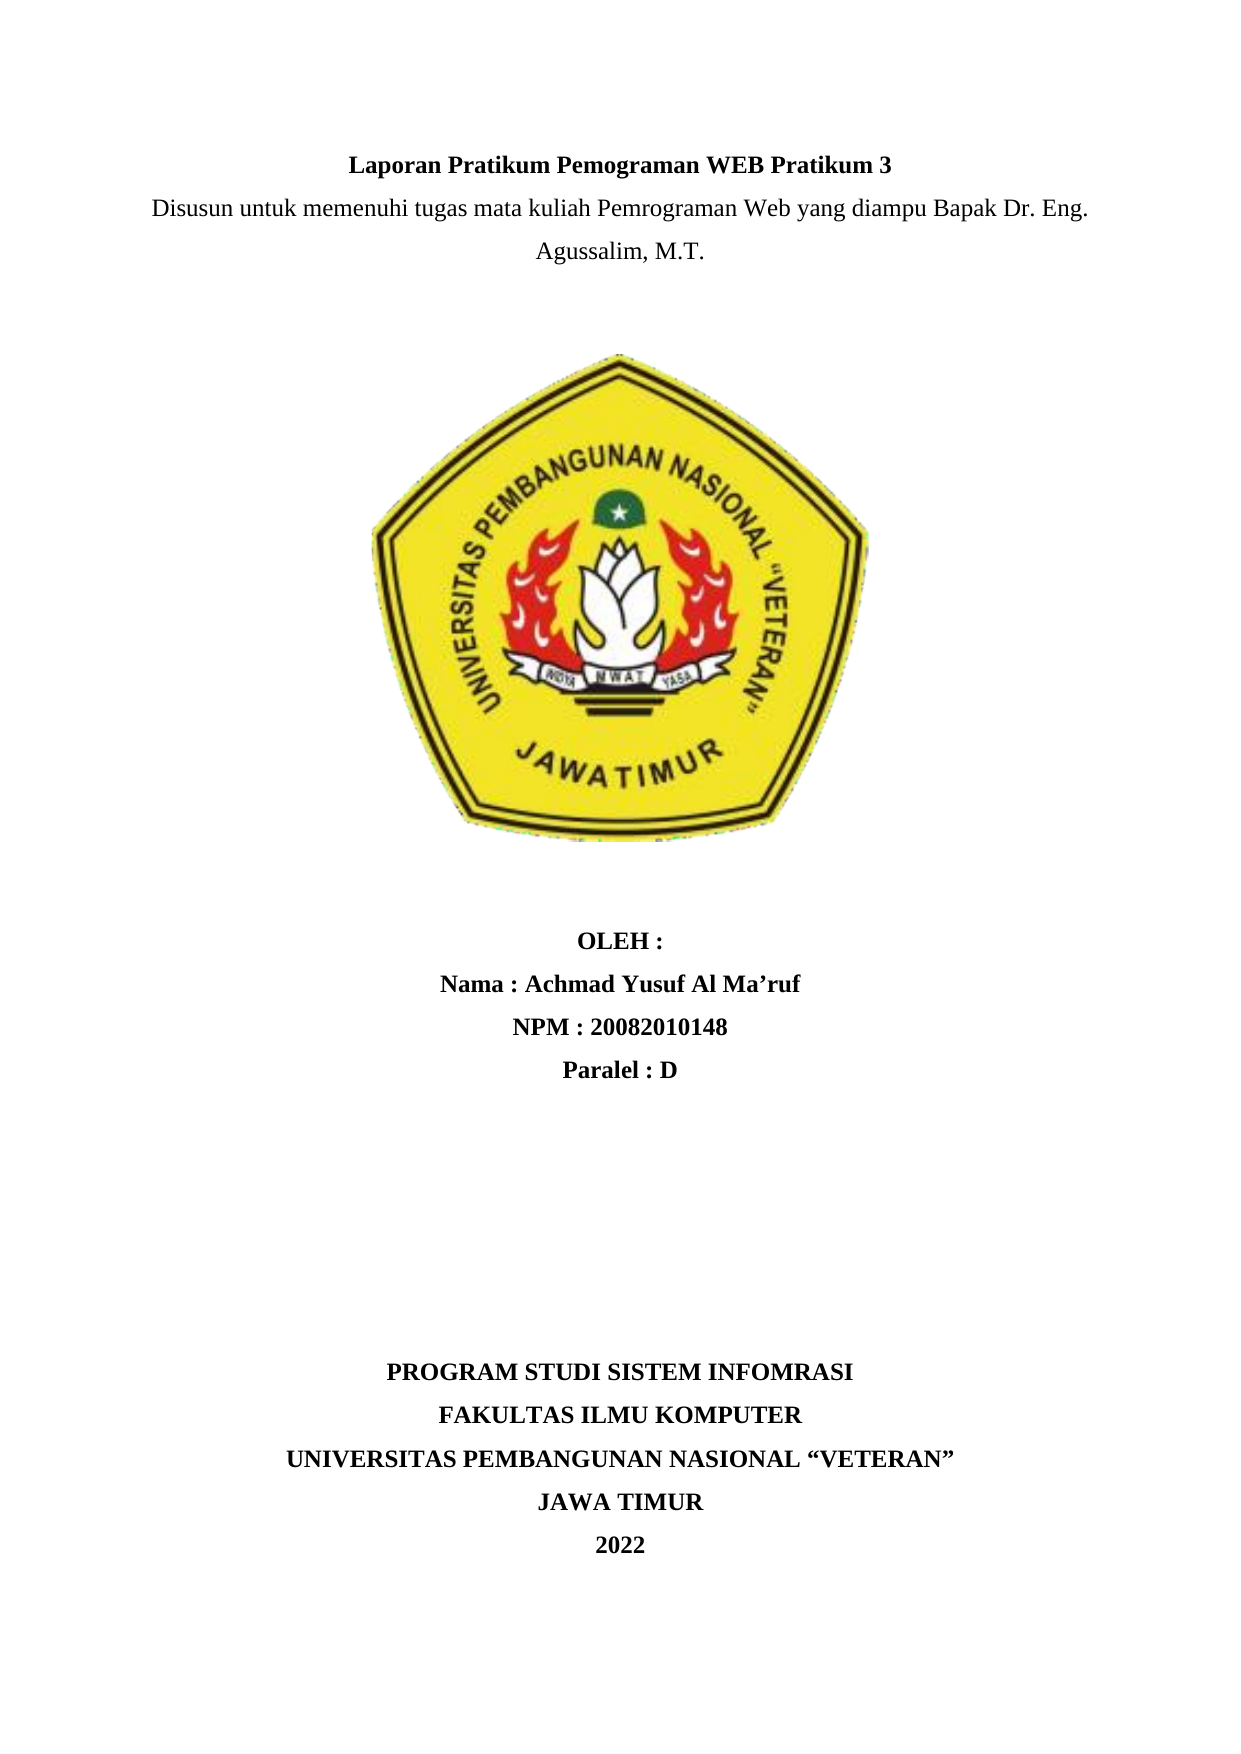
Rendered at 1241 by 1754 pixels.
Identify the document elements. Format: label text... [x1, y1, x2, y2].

text Paralel : D [150, 1056, 1090, 1084]
text Laporan Pratikum Pemograman WEB Pratikum 3 [150, 150, 1090, 179]
picture [371, 354, 869, 842]
text FAKULTAS ILMU KOMPUTER [150, 1401, 1090, 1429]
text Disusun untuk memenuhi tugas mata kuliah Pemrograman Web yang diampu Bapak Dr. Eng. Agussalim, M.T. [150, 193, 1090, 265]
text OLEH : [150, 926, 1090, 955]
text Nama : Achmad Yusuf Al Ma’ruf [150, 969, 1090, 998]
text PROGRAM STUDI SISTEM INFOMRASI [150, 1357, 1090, 1386]
text UNIVERSITAS PEMBANGUNAN NASIONAL “VETERAN” [150, 1444, 1090, 1472]
text 2022 [150, 1530, 1090, 1559]
text JAWA TIMUR [150, 1487, 1090, 1516]
text NPM : 20082010148 [150, 1012, 1090, 1041]
